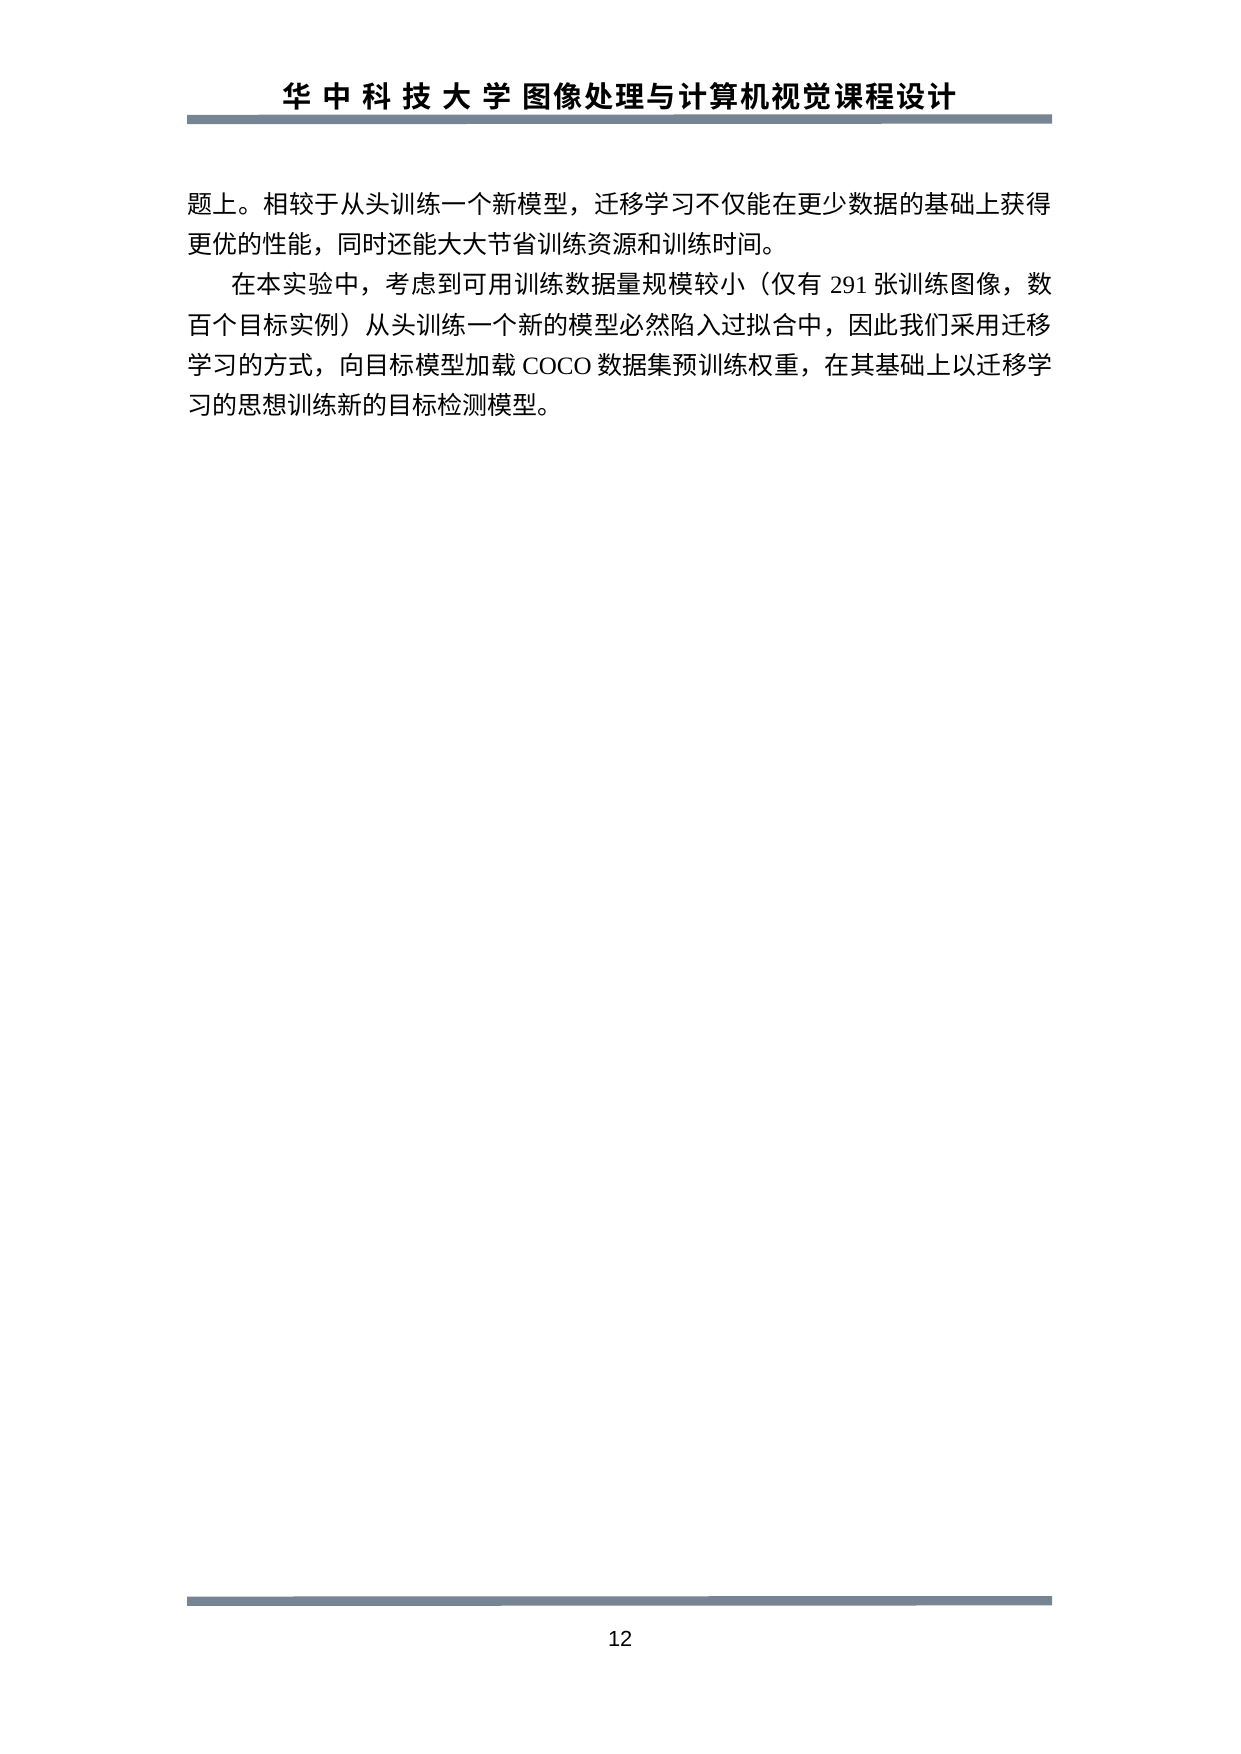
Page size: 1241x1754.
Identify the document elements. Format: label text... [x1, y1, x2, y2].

text 在本实验中，考虑到可用训练数据量规模较小（仅有291张训练图像，数百个目标实例）从头训练一个新的模型必然陷入过拟合中，因此我们采用迁移学习的方式，向目标模型加载COCO数据集预训练权重，在其基础上以迁移学习的思想训练新的目标检测模型。 [187, 263, 1053, 424]
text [187, 182, 1053, 263]
